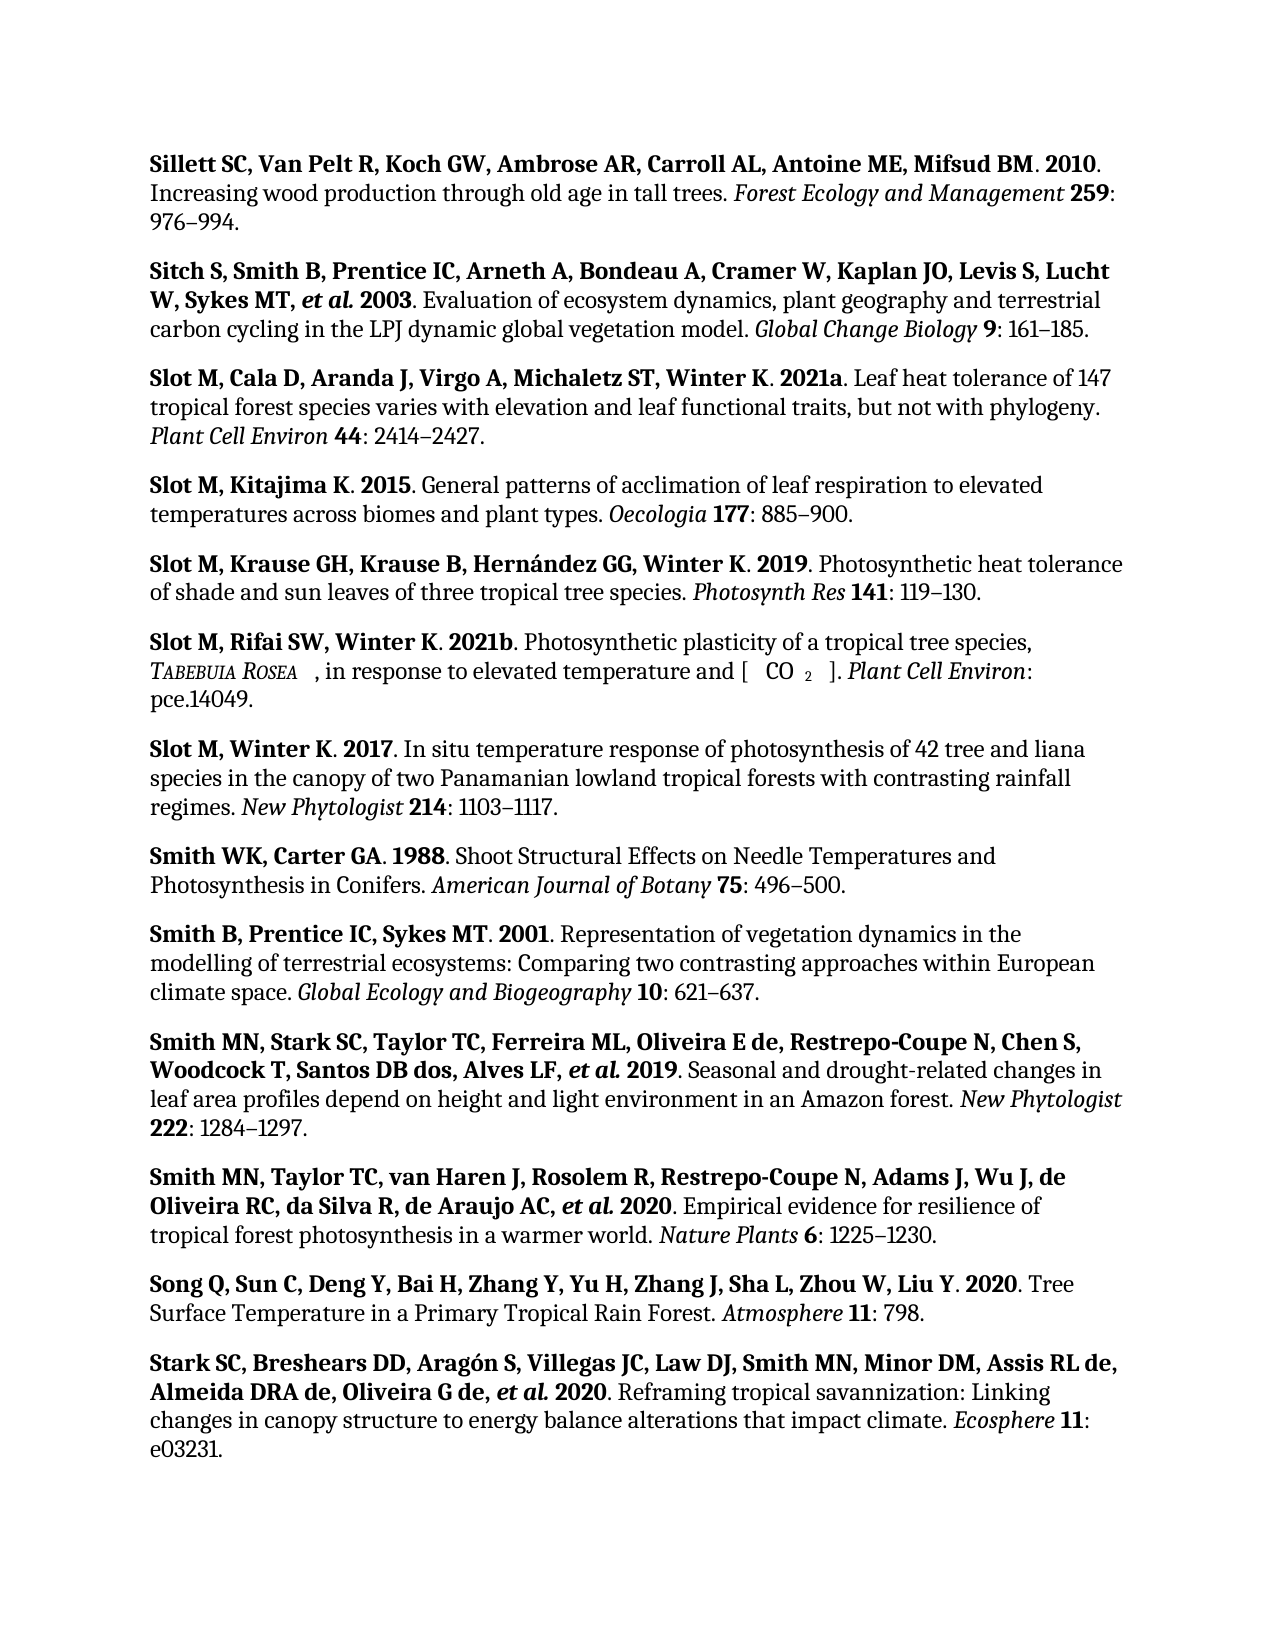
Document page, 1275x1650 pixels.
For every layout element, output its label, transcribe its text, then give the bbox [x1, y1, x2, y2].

text Slot M, Cala D, Aranda J, Virgo A, Michaletz ST, Winter K. 2021a. Leaf heat tolerance of 147 tropical forest species varies with elevation and leaf functional traits, but not with phylogeny. Plant Cell Environ 44: 2414–2427. [150, 364, 1125, 450]
text Smith WK, Carter GA. 1988. Shoot Structural Effects on Needle Temperatures and Photosynthesis in Conifers. American Journal of Botany 75: 496–500. [150, 842, 1125, 899]
text Slot M, Rifai SW, Winter K. 2021b. Photosynthetic plasticity of a tropical tree species, Tabebuia Rosea , in response to elevated temperature and [ CO 2 ]. Plant Cell Environ: pce.14049. [150, 628, 1125, 714]
text Smith MN, Taylor TC, van Haren J, Rosolem R, Restrepo-Coupe N, Adams J, Wu J, de Oliveira RC, da Silva R, de Araujo AC, et al. 2020. Empirical evidence for resilience of tropical forest photosynthesis in a warmer world. Nature Plants 6: 1225–1230. [150, 1163, 1125, 1249]
text Slot M, Winter K. 2017. In situ temperature response of photosynthesis of 42 tree and liana species in the canopy of two Panamanian lowland tropical forests with contrasting rainfall regimes. New Phytologist 214: 1103–1117. [150, 735, 1125, 821]
text Slot M, Krause GH, Krause B, Hernández GG, Winter K. 2019. Photosynthetic heat tolerance of shade and sun leaves of three tropical tree species. Photosynth Res 141: 119–130. [150, 549, 1125, 607]
text Slot M, Kitajima K. 2015. General patterns of acclimation of leaf respiration to elevated temperatures across biomes and plant types. Oecologia 177: 885–900. [150, 471, 1125, 529]
text Song Q, Sun C, Deng Y, Bai H, Zhang Y, Yu H, Zhang J, Sha L, Zhou W, Liu Y. 2020. Tree Surface Temperature in a Primary Tropical Rain Forest. Atmosphere 11: 798. [150, 1270, 1125, 1328]
text Sillett SC, Van Pelt R, Koch GW, Ambrose AR, Carroll AL, Antoine ME, Mifsud BM. 2010. Increasing wood production through old age in tall trees. Forest Ecology and Management 259: 976–994. [150, 150, 1125, 236]
text Smith B, Prentice IC, Sykes MT. 2001. Representation of vegetation dynamics in the modelling of terrestrial ecosystems: Comparing two contrasting approaches within European climate space. Global Ecology and Biogeography 10: 621–637. [150, 920, 1125, 1007]
text Smith MN, Stark SC, Taylor TC, Ferreira ML, Oliveira E de, Restrepo‐Coupe N, Chen S, Woodcock T, Santos DB dos, Alves LF, et al. 2019. Seasonal and drought-related changes in leaf area profiles depend on height and light environment in an Amazon forest. New Phytologist 222: 1284–1297. [150, 1027, 1125, 1142]
text Sitch S, Smith B, Prentice IC, Arneth A, Bondeau A, Cramer W, Kaplan JO, Levis S, Lucht W, Sykes MT, et al. 2003. Evaluation of ecosystem dynamics, plant geography and terrestrial carbon cycling in the LPJ dynamic global vegetation model. Global Change Biology 9: 161–185. [150, 257, 1125, 343]
text Stark SC, Breshears DD, Aragón S, Villegas JC, Law DJ, Smith MN, Minor DM, Assis RL de, Almeida DRA de, Oliveira G de, et al. 2020. Reframing tropical savannization: Linking changes in canopy structure to energy balance alterations that impact climate. Ecosphere 11: e03231. [150, 1349, 1125, 1464]
